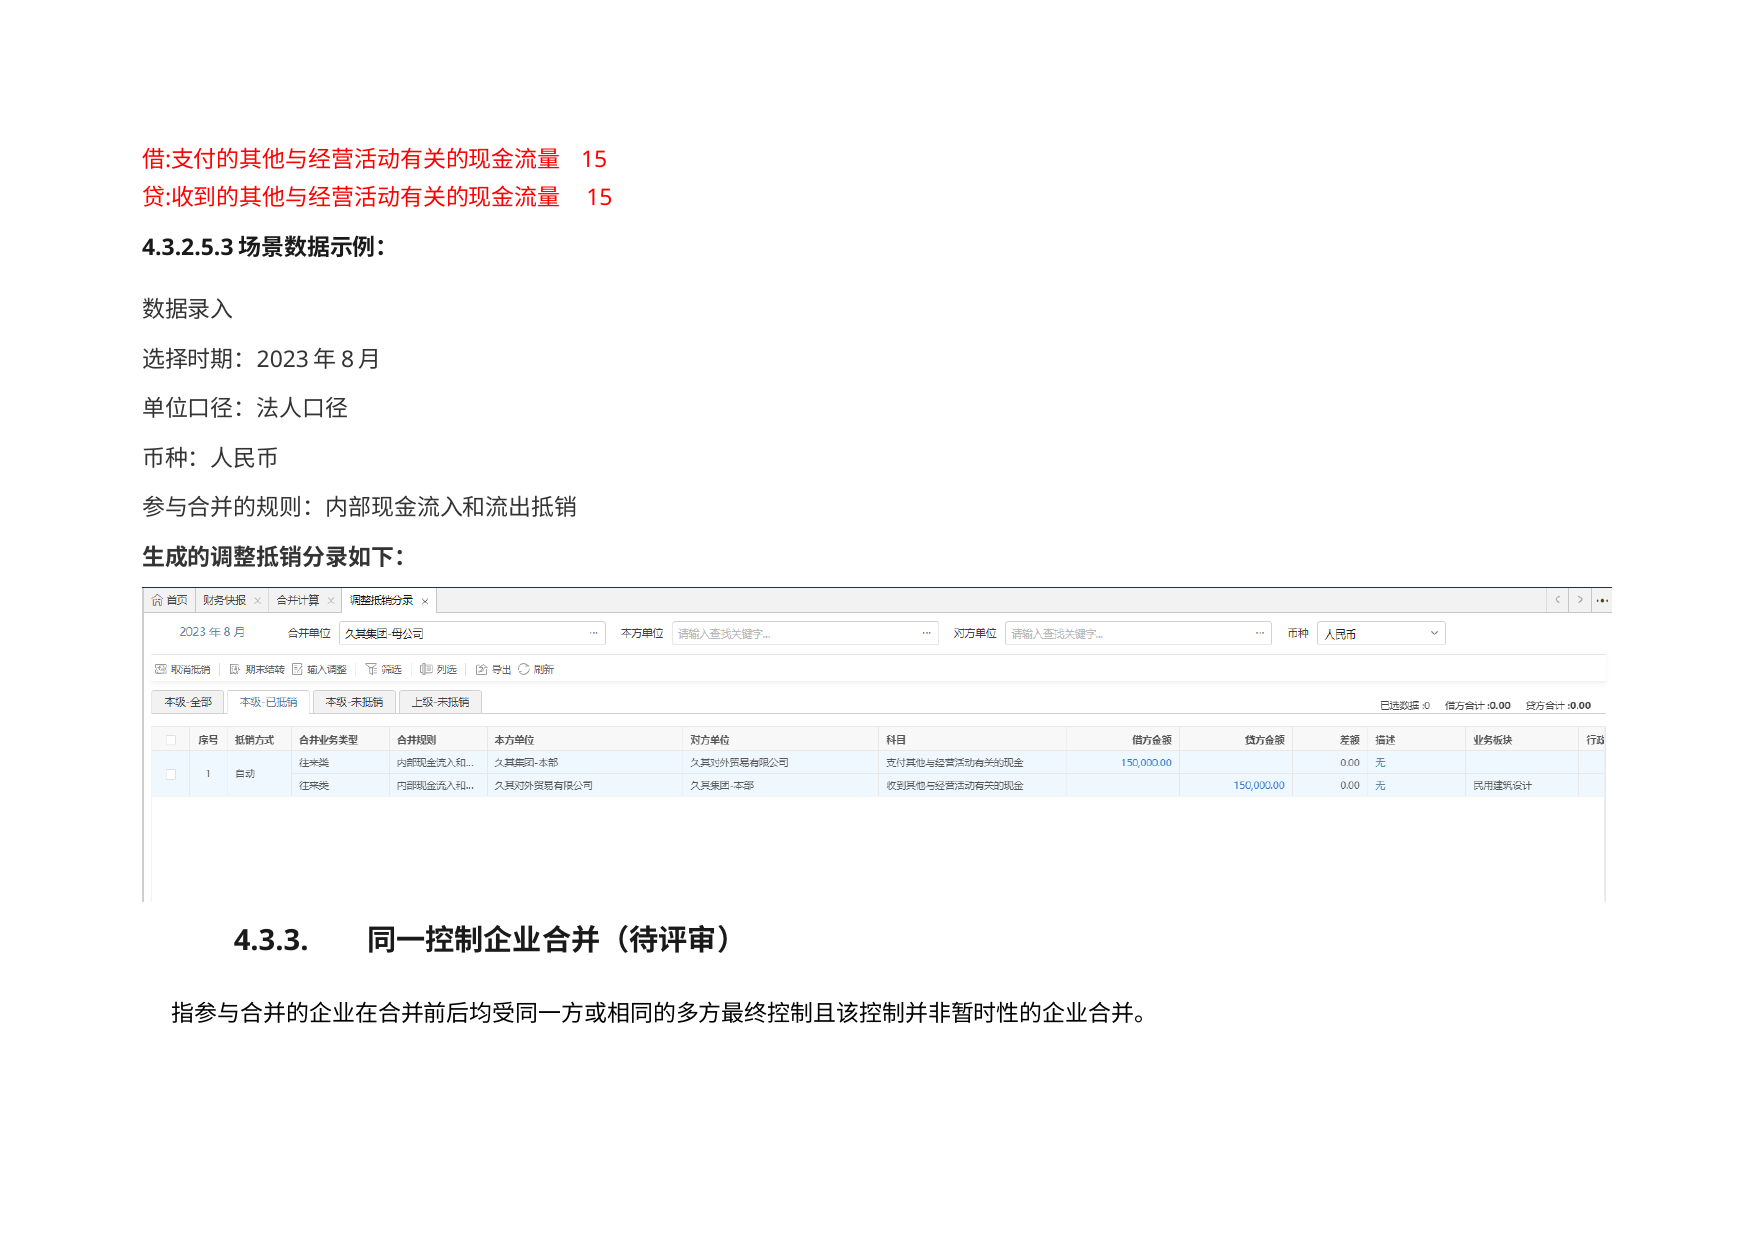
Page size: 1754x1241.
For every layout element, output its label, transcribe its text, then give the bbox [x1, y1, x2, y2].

text 选择时期：2023年8月 [142, 341, 1612, 374]
text 贷:收到的其他与经营活动有关的现金流量 15 [142, 179, 1612, 212]
text 借:支付的其他与经营活动有关的现金流量 15 [142, 148, 1612, 173]
picture [141, 587, 1613, 902]
text 币种：人民币 [142, 440, 1612, 473]
text 生成的调整抵销分录如下： [142, 538, 1612, 572]
text 数据录入 [142, 291, 1612, 324]
subtitle 4.3.2.5.3场景数据示例： [142, 228, 1612, 262]
text 单位口径：法人口径 [142, 390, 1612, 423]
subtitle 同一控制企业合并（待评审） [233, 917, 1612, 959]
text 指参与合并的企业在合并前后均受同一方或相同的多方最终控制且该控制并非暂时性的企业合并。 [142, 995, 1612, 1028]
text 参与合并的规则：内部现金流入和流出抵销 [142, 489, 1612, 522]
